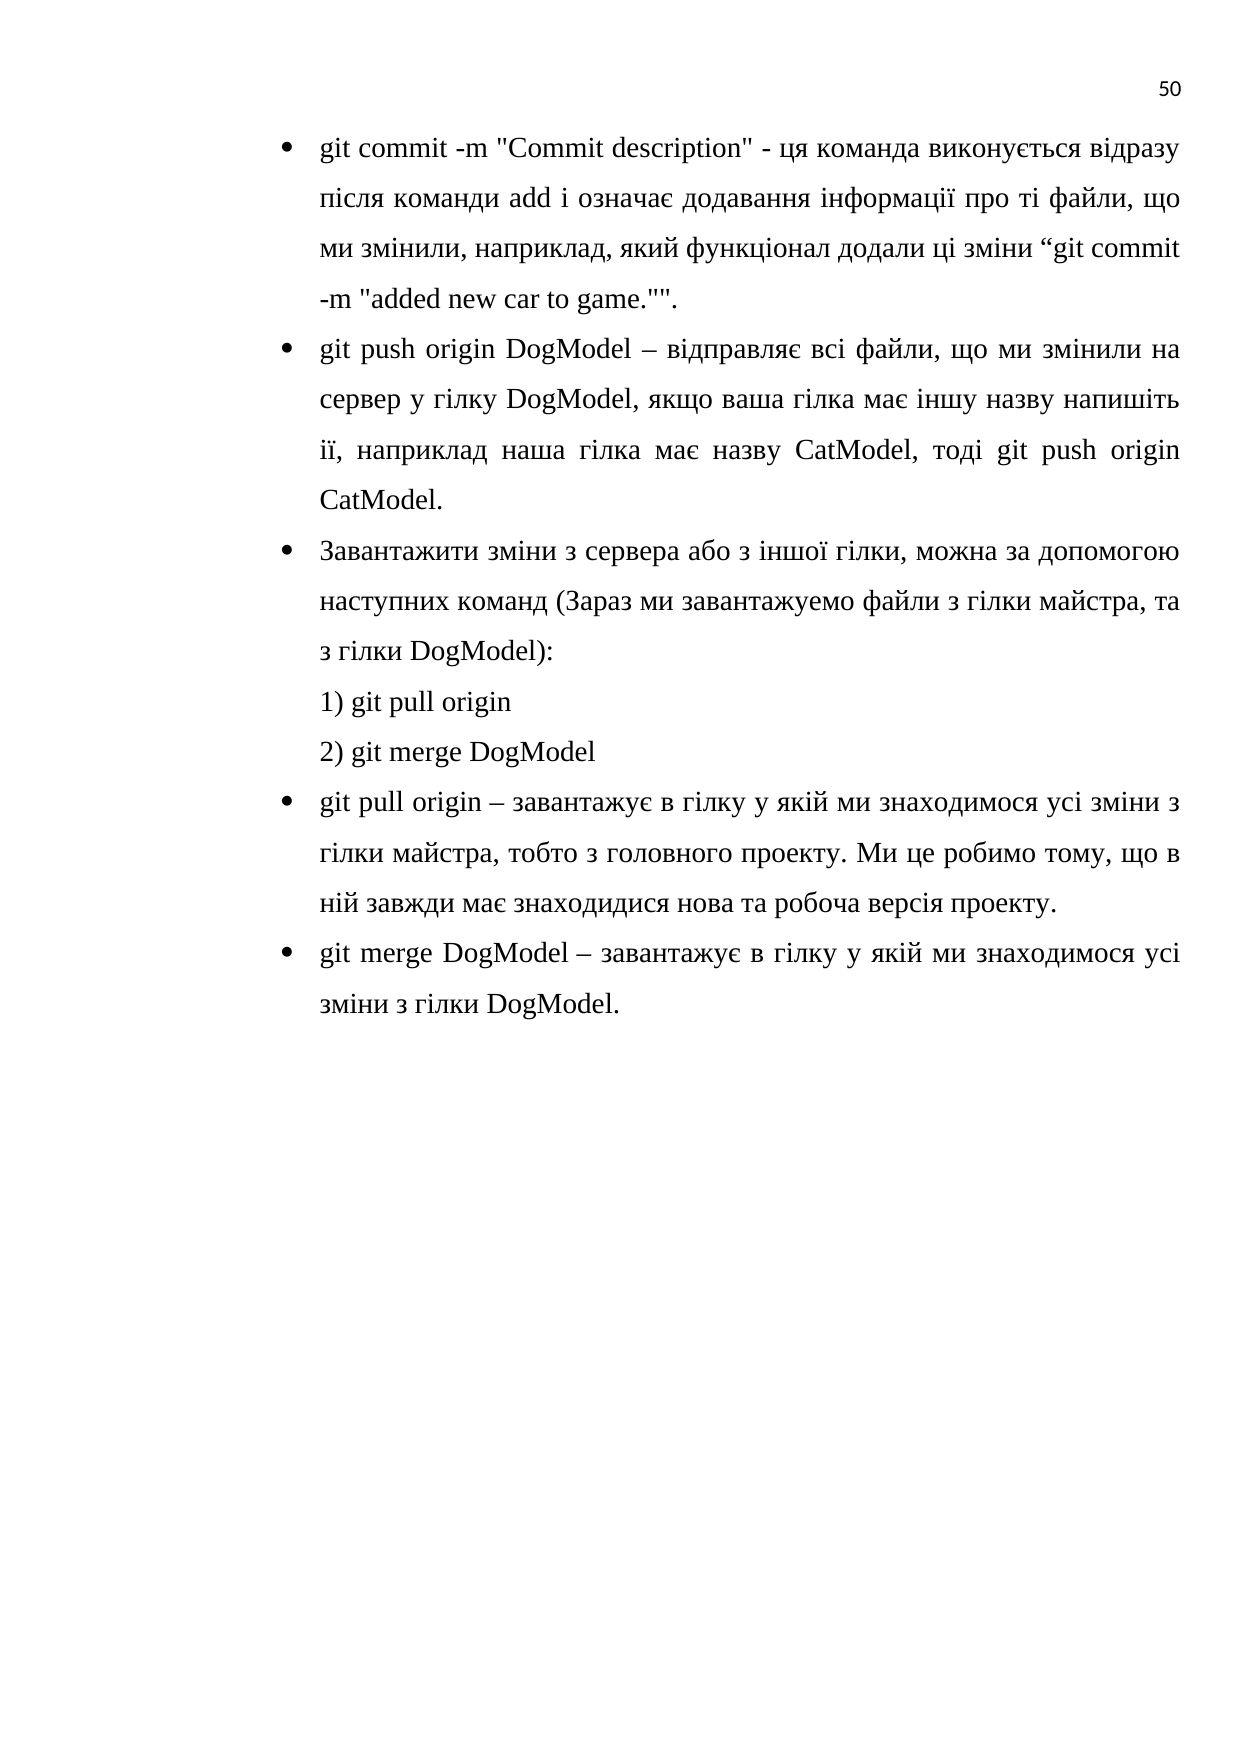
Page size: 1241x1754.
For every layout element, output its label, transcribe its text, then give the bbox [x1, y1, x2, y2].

list Завантажити зміни з сервера або з іншої гілки, можна за допомогою наступних команд (Зараз ми завантажуемо файли з гілки майстра, та з гілки DogModel): [282, 533, 1181, 667]
list git merge DogModel – завантажує в гілку у якій ми знаходимося усі зміни з гілки DogModel. [282, 935, 1181, 1019]
list git commit -m "Commit description" - ця команда виконується відразу після команди add і означає додавання інформації про ті файли, що ми змінили, наприклад, який функціонал додали ці зміни “git commit -m "added new car to game."". [282, 130, 1181, 314]
list git pull origin – завантажує в гілку у якій ми знаходимося усі зміни з гілки майстра, тобто з головного проекту. Ми це робимо тому, що в ній завжди має знаходидися нова та робоча версія проекту. [282, 784, 1181, 918]
list 2) git merge DogModel [319, 734, 1181, 767]
list git push origin DogModel – відправляє всі файли, що ми змінили на сервер у гілку DogModel, якщо ваша гілка має іншу назву напишіть ії, наприклад наша гілка має назву CatModel, тоді git push origin CatModel. [282, 331, 1181, 516]
list 1) git pull origin [319, 684, 1181, 717]
